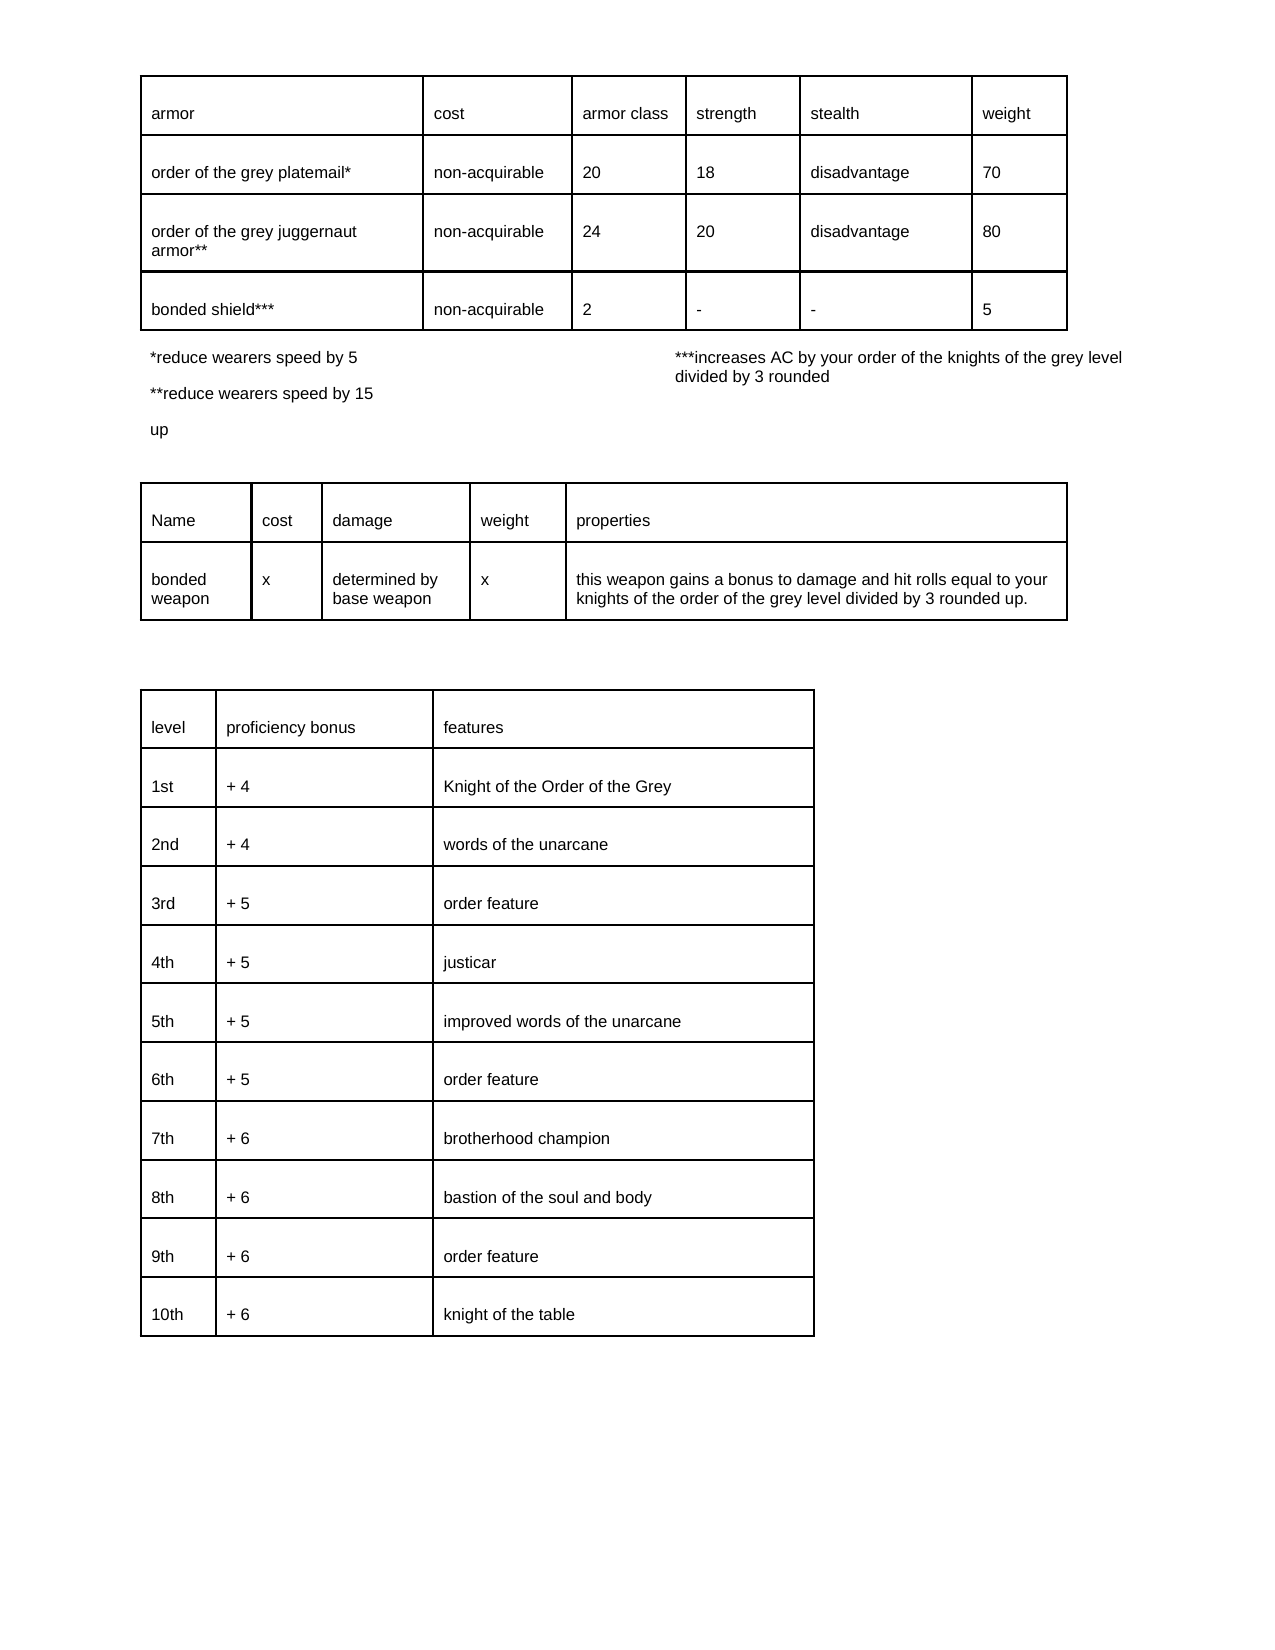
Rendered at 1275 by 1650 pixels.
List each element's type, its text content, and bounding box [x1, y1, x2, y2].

table_cell + 6 [217, 1102, 432, 1158]
table_cell knight of the table [434, 1278, 813, 1335]
table_header proficiency bonus [217, 691, 432, 747]
table_cell bastion of the soul and body [434, 1161, 813, 1217]
table_cell + 5 [217, 926, 432, 982]
table_cell 70 [973, 136, 1066, 192]
table_header armor [142, 77, 422, 134]
table_header level [142, 691, 215, 747]
table_cell order feature [434, 867, 813, 923]
table_cell + 6 [217, 1278, 432, 1335]
table_cell 7th [142, 1102, 215, 1158]
table_header cost [424, 77, 571, 134]
table_cell 20 [573, 136, 685, 192]
table_cell bonded weapon [142, 543, 250, 618]
table_cell non-acquirable [424, 136, 571, 192]
table_header cost [253, 484, 321, 541]
table_cell 5 [973, 273, 1066, 329]
table_cell 3rd [142, 867, 215, 923]
table_cell 2nd [142, 808, 215, 865]
table_cell Knight of the Order of the Grey [434, 749, 813, 806]
text **reduce wearers speed by 15 [150, 384, 600, 403]
table_cell disadvantage [801, 195, 971, 270]
table_cell order feature [434, 1043, 813, 1100]
table_cell 18 [687, 136, 799, 192]
table_cell + 5 [217, 984, 432, 1041]
table_cell order of the grey juggernaut armor** [142, 195, 422, 270]
table_cell + 4 [217, 808, 432, 865]
table_header Name [142, 484, 250, 541]
text ***increases AC by your order of the knights of the grey level divided by 3 rounded [675, 348, 1125, 386]
table_cell 20 [687, 195, 799, 270]
table_cell improved words of the unarcane [434, 984, 813, 1041]
table_cell disadvantage [801, 136, 971, 192]
table_cell non-acquirable [424, 195, 571, 270]
table_cell - [687, 273, 799, 329]
table_cell 6th [142, 1043, 215, 1100]
table_cell order of the grey platemail* [142, 136, 422, 192]
table_cell brotherhood champion [434, 1102, 813, 1158]
table_cell words of the unarcane [434, 808, 813, 865]
table_cell bonded shield*** [142, 273, 422, 329]
table_cell justicar [434, 926, 813, 982]
table_cell + 6 [217, 1219, 432, 1276]
table_cell + 6 [217, 1161, 432, 1217]
table_cell order feature [434, 1219, 813, 1276]
table_cell 2 [573, 273, 685, 329]
table_header weight [973, 77, 1066, 134]
table_header damage [323, 484, 469, 541]
table_cell this weapon gains a bonus to damage and hit rolls equal to your knights of the order of the grey level divided by 3 rounded up. [567, 543, 1066, 618]
table_cell 1st [142, 749, 215, 806]
table_cell 10th [142, 1278, 215, 1335]
table_cell + 5 [217, 867, 432, 923]
table_cell x [471, 543, 565, 618]
text *reduce wearers speed by 5 [150, 348, 600, 367]
table_header armor class [573, 77, 685, 134]
table_cell 24 [573, 195, 685, 270]
text up [150, 419, 1125, 439]
table_cell 80 [973, 195, 1066, 270]
table_cell x [253, 543, 321, 618]
table_cell 9th [142, 1219, 215, 1276]
table_header stealth [801, 77, 971, 134]
table_cell 5th [142, 984, 215, 1041]
table_cell + 4 [217, 749, 432, 806]
table_header strength [687, 77, 799, 134]
table_cell non-acquirable [424, 273, 571, 329]
table_cell + 5 [217, 1043, 432, 1100]
table_header weight [471, 484, 565, 541]
table_header features [434, 691, 813, 747]
table_cell determined by base weapon [323, 543, 469, 618]
table_cell - [801, 273, 971, 329]
table_cell 4th [142, 926, 215, 982]
table_header properties [567, 484, 1066, 541]
table_cell 8th [142, 1161, 215, 1217]
